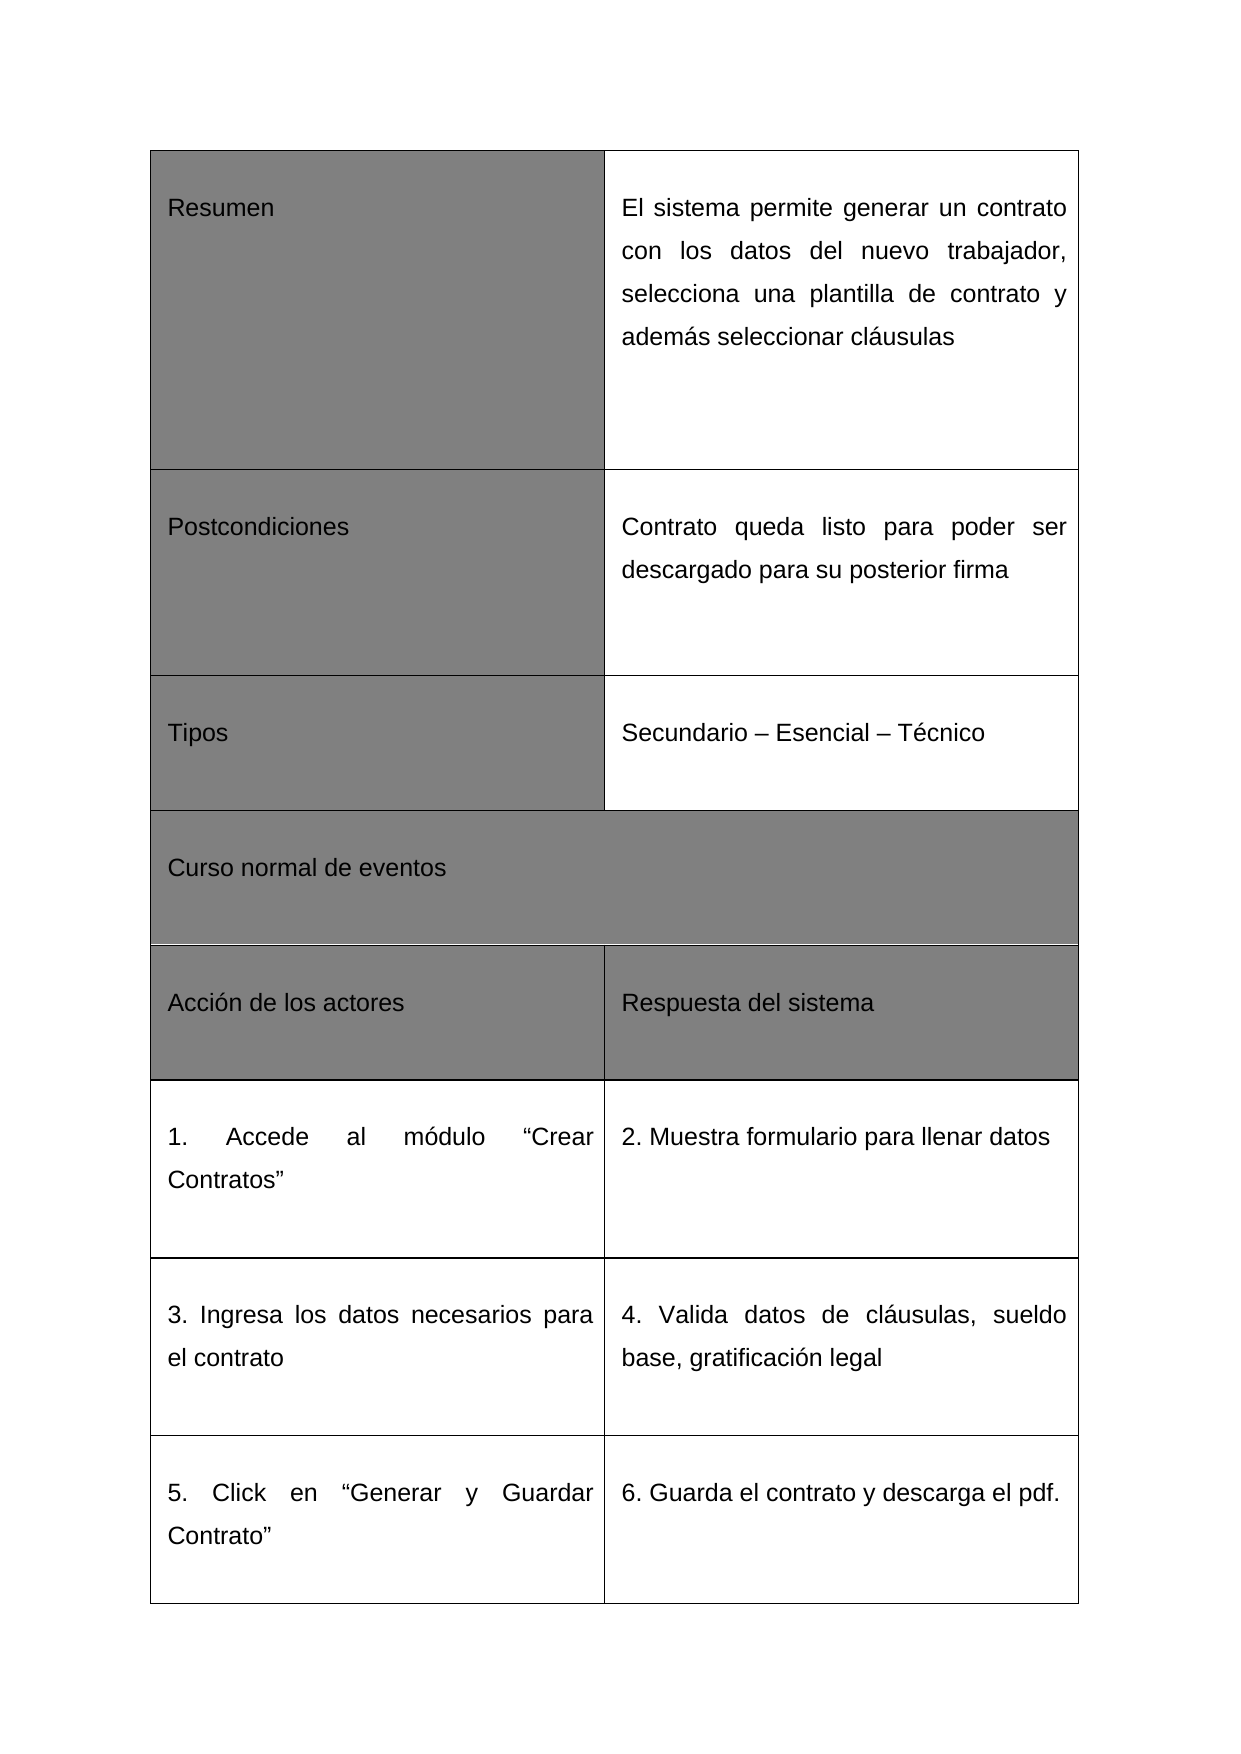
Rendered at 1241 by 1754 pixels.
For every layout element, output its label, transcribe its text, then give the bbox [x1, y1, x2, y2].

table_cell 3. Ingresa los datos necesarios para el contrato [151, 1259, 604, 1435]
table_cell Acción de los actores [151, 946, 604, 1079]
table_cell Postcondiciones [151, 470, 604, 675]
table_cell Respuesta del sistema [605, 946, 1078, 1079]
table_cell 2. Muestra formulario para llenar datos [605, 1081, 1078, 1257]
table_cell 5. Click en “Generar y Guardar Contrato” [151, 1436, 604, 1603]
table_cell Resumen [151, 151, 604, 469]
table_cell 4. Valida datos de cláusulas, sueldo base, gratificación legal [605, 1259, 1078, 1435]
table_cell Contrato queda listo para poder ser descargado para su posterior firma [605, 470, 1078, 675]
table_cell 6. Guarda el contrato y descarga el pdf. [605, 1436, 1078, 1603]
table_cell 1. Accede al módulo “Crear Contratos” [151, 1081, 604, 1257]
table_cell Secundario – Esencial – Técnico [605, 676, 1078, 810]
table_cell El sistema permite generar un contrato con los datos del nuevo trabajador, selecciona una plantilla de contrato y además seleccionar cláusulas [605, 151, 1078, 469]
table_cell Tipos [151, 676, 604, 810]
table_cell Curso normal de eventos [151, 811, 1078, 944]
